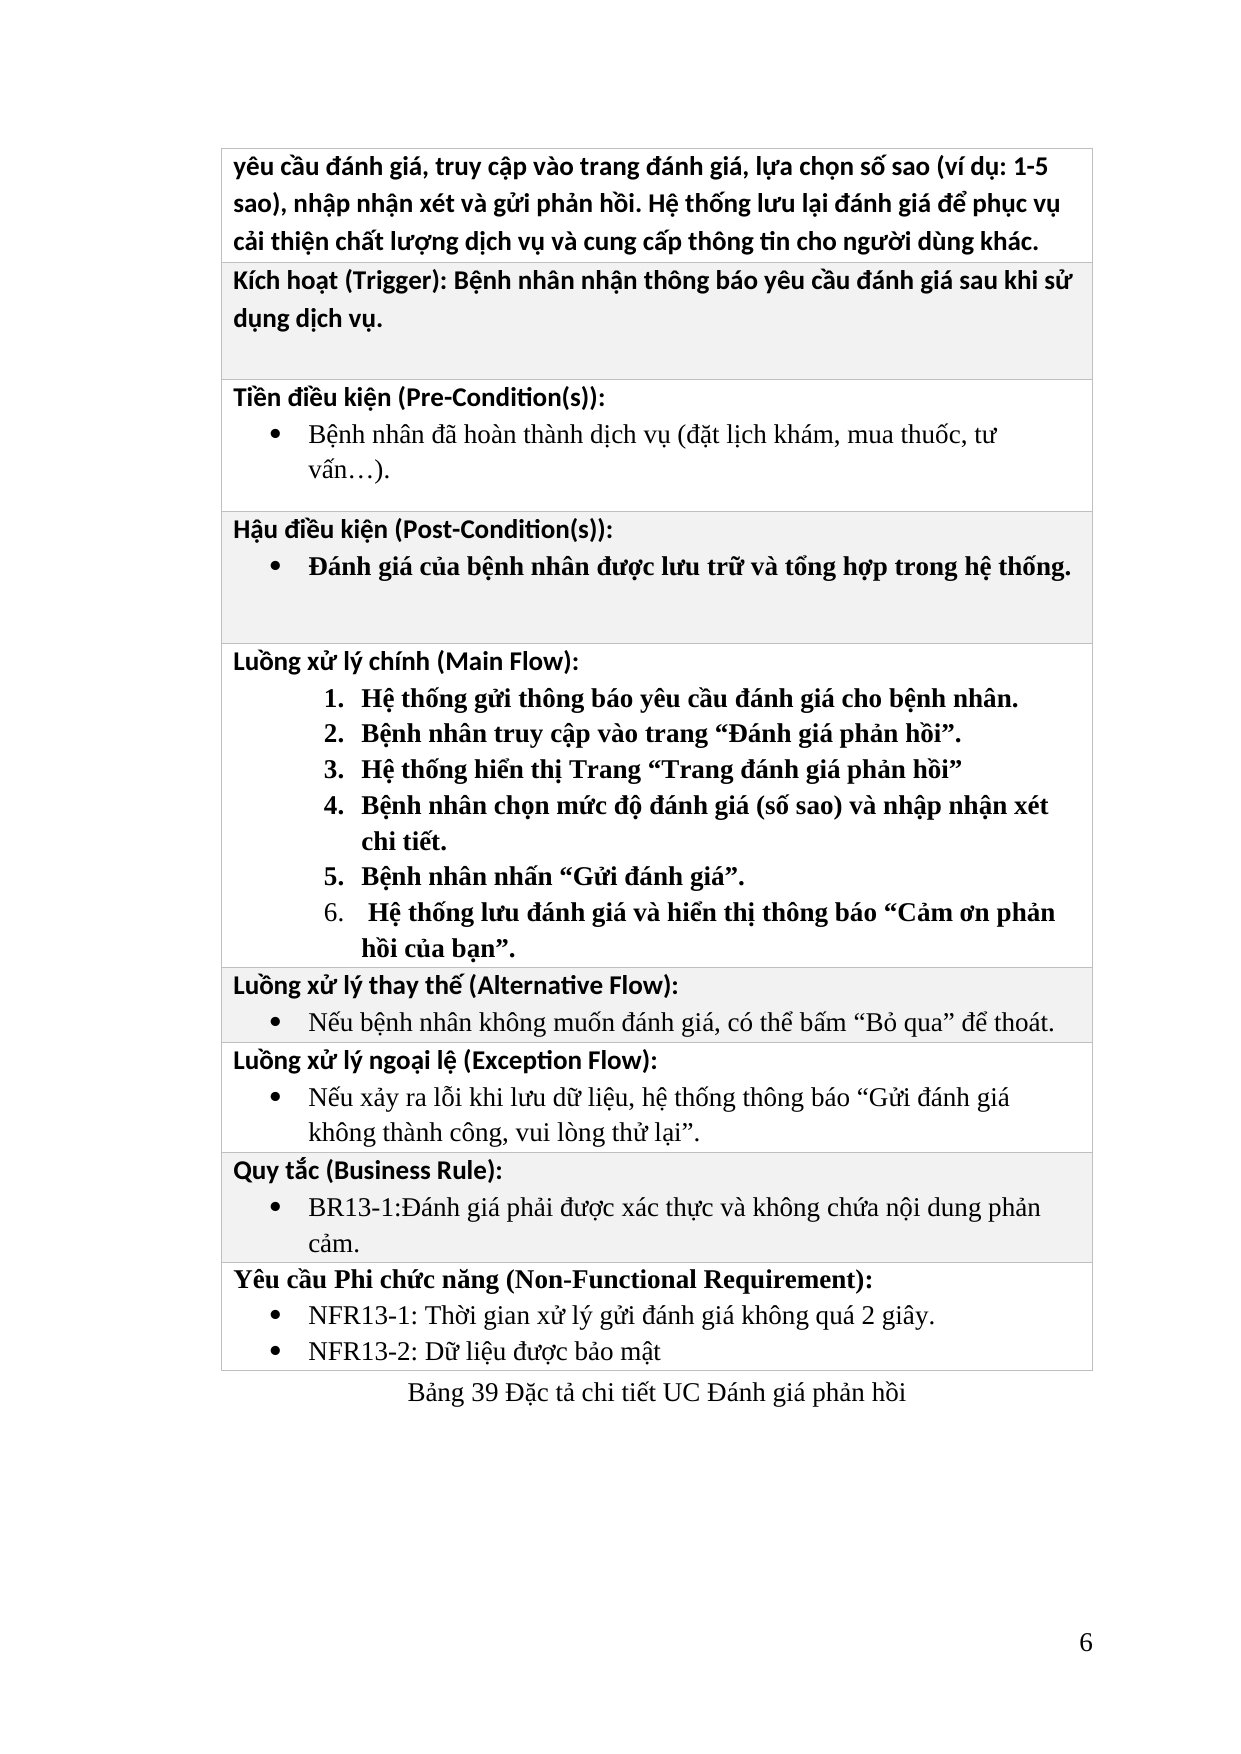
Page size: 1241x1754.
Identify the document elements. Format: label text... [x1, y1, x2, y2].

table_cell Luồng xử lý thay thế (Alternative Flow): Nếu bệnh nhân không muốn đánh giá, có thể bấm “Bỏ qua” để thoát. [222, 968, 1092, 1042]
table_cell Kích hoạt (Trigger): Bệnh nhân nhận thông báo yêu cầu đánh giá sau khi sử dụng dịch vụ. [222, 263, 1092, 379]
table_cell Tiền điều kiện (Pre-Condition(s)): Bệnh nhân đã hoàn thành dịch vụ (đặt lịch khám, mua thuốc, tư vấn…). [222, 380, 1092, 511]
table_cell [222, 149, 1092, 262]
table_cell Hậu điều kiện (Post-Condition(s)): Đánh giá của bệnh nhân được lưu trữ và tổng hợp trong hệ thống. [222, 512, 1092, 643]
table_cell Quy tắc (Business Rule): BR13-1:Đánh giá phải được xác thực và không chứa nội dung phản cảm. [222, 1153, 1092, 1262]
table_cell Yêu cầu Phi chức năng (Non-Functional Requirement): NFR13-1: Thời gian xử lý gửi đánh giá không quá 2 giây. NFR13-2: Dữ liệu được bảo mật [222, 1263, 1092, 1370]
table_cell Luồng xử lý ngoại lệ (Exception Flow): Nếu xảy ra lỗi khi lưu dữ liệu, hệ thống thông báo “Gửi đánh giá không thành công, vui lòng thử lại”. [222, 1043, 1092, 1152]
table_cell Luồng xử lý chính (Main Flow): Hệ thống gửi thông báo yêu cầu đánh giá cho bệnh nhân. Bệnh nhân truy cập vào trang “Đánh giá phản hồi”. Hệ thống hiển thị Trang “Trang đánh giá phản hồi” Bệnh nhân chọn mức độ đánh giá (số sao) và nhập nhận xét chi tiết. Bệnh nhân nhấn “Gửi đánh giá”. Hệ thống lưu đánh giá và hiển thị thông báo “Cảm ơn phản hồi của bạn”. [222, 644, 1092, 967]
